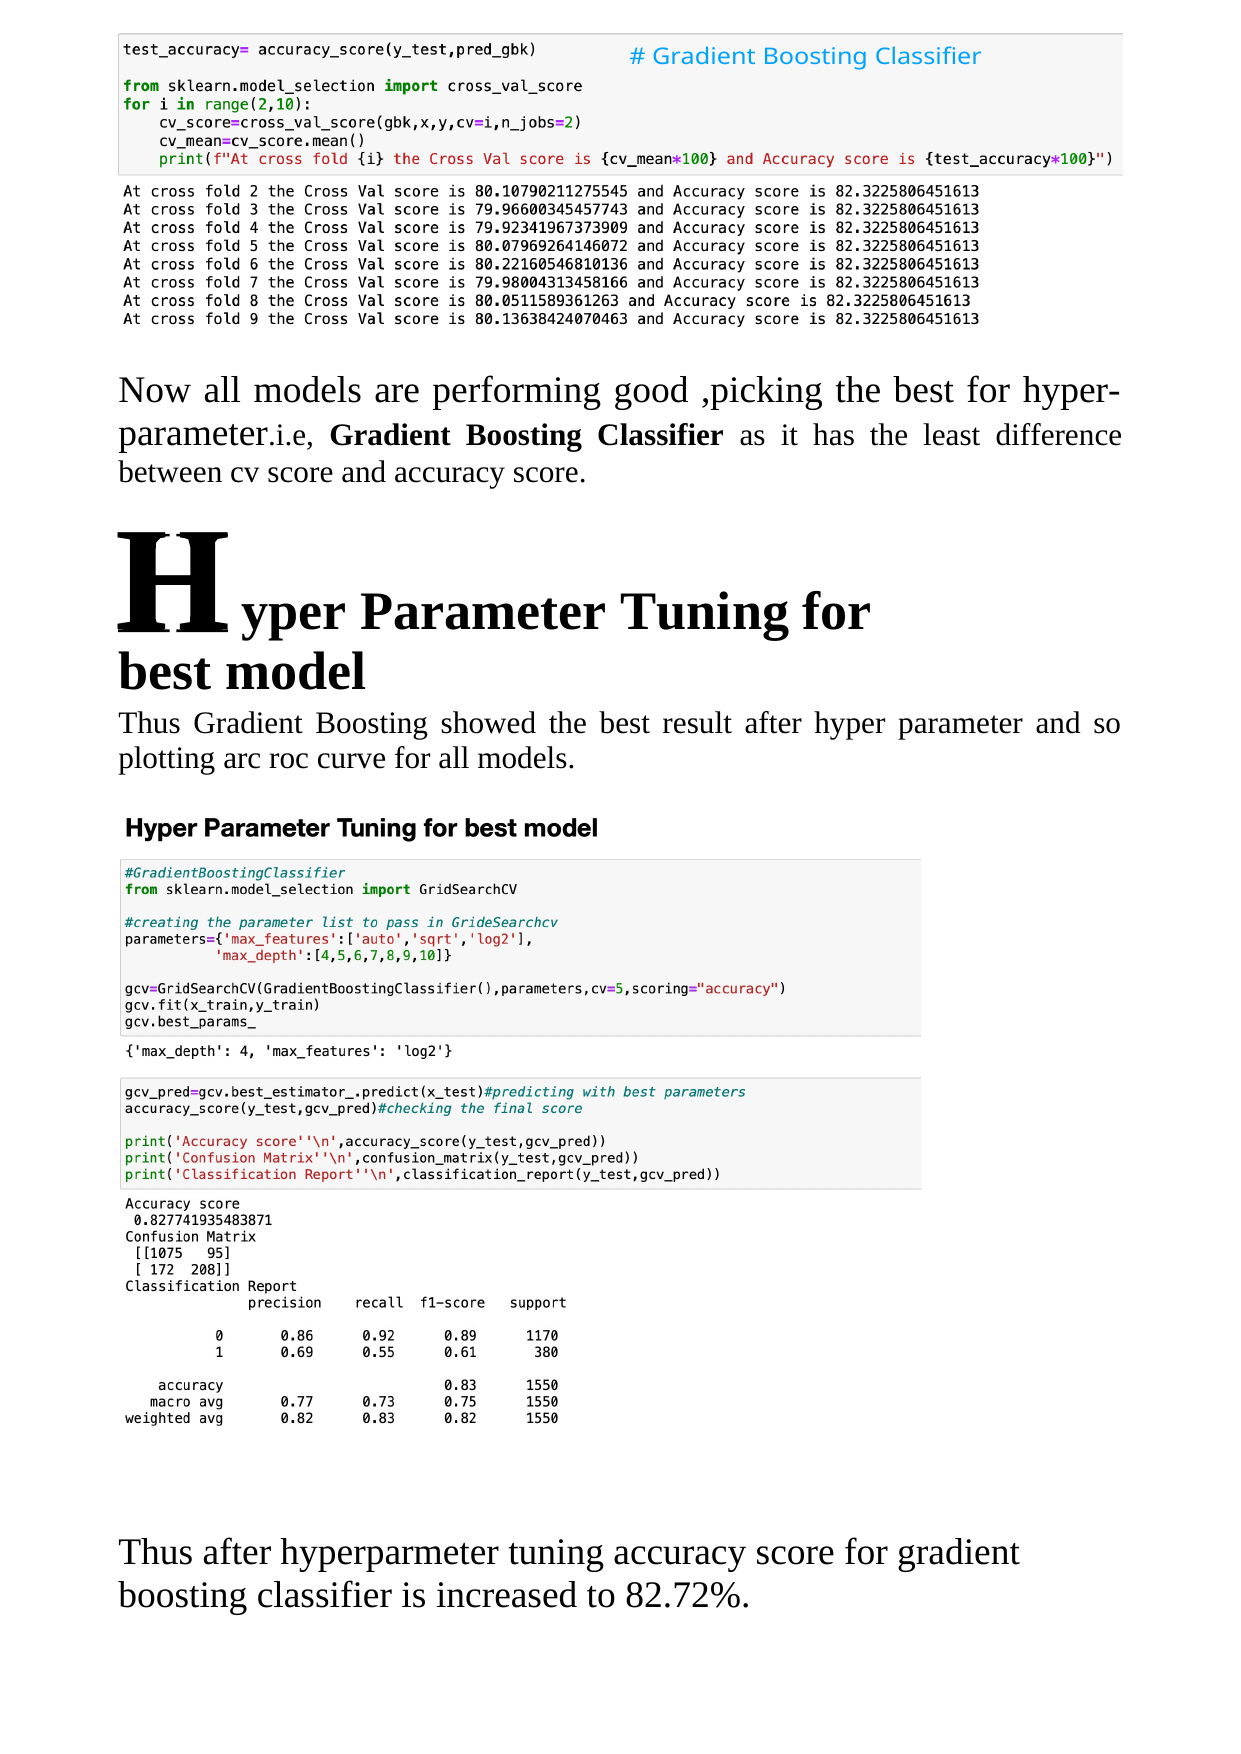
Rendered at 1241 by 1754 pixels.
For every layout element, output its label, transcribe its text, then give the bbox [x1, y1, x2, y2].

subtitle Hyper Parameter Tuning for best model [115, 527, 971, 702]
picture [118, 33, 1123, 327]
text Thus after hyperparmeter tuning accuracy score for gradient boosting classifier is increased to 82.72%. [118, 1529, 1022, 1616]
picture [120, 810, 922, 1426]
text Now all models are performing good ,picking the best for hyper- parameter.i.e, Gradient Boosting Classifier as it has the least difference between cv score and accuracy score. [118, 367, 1122, 490]
text Thus Gradient Boosting showed the best result after hyper parameter and so plotting arc roc curve for all models. [118, 705, 1122, 775]
